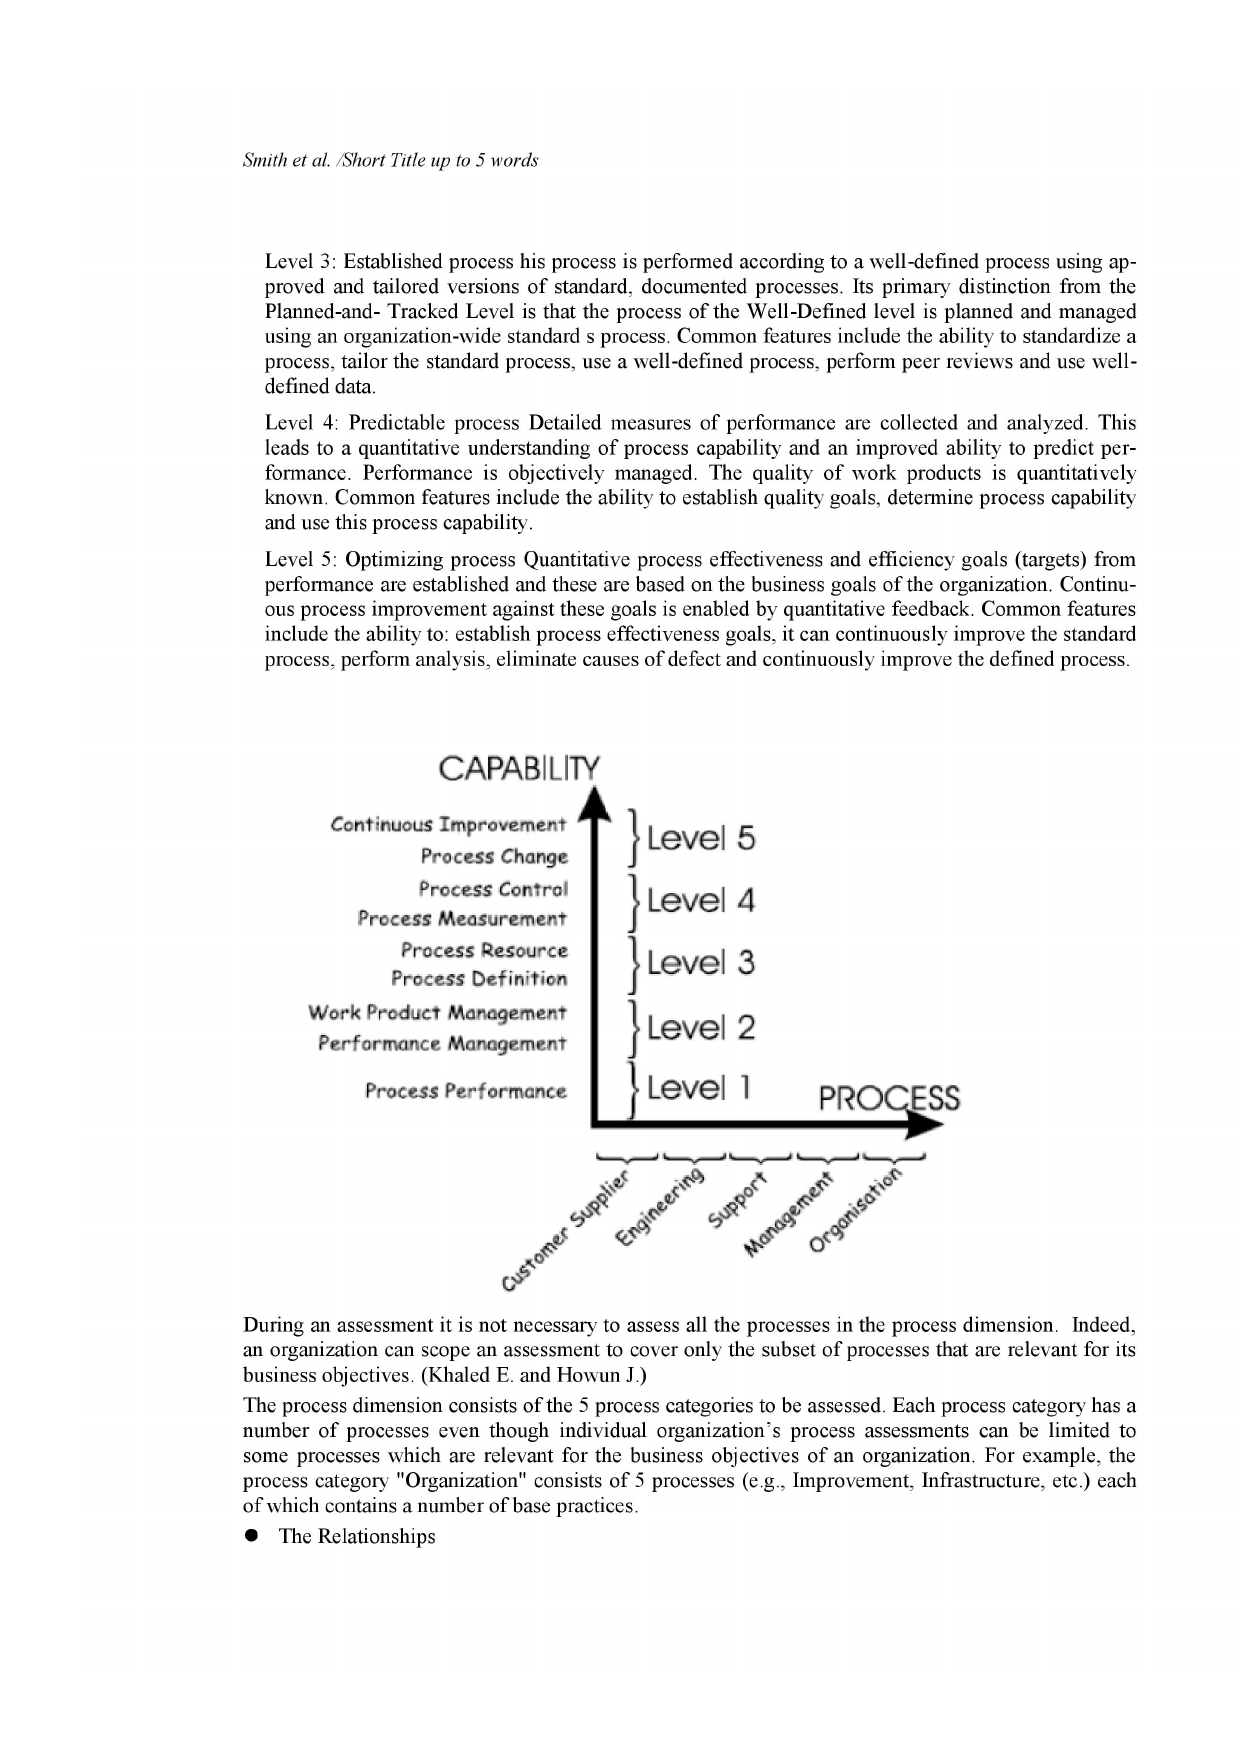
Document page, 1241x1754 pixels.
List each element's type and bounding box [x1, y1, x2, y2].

picture [75, 80, 1241, 1674]
